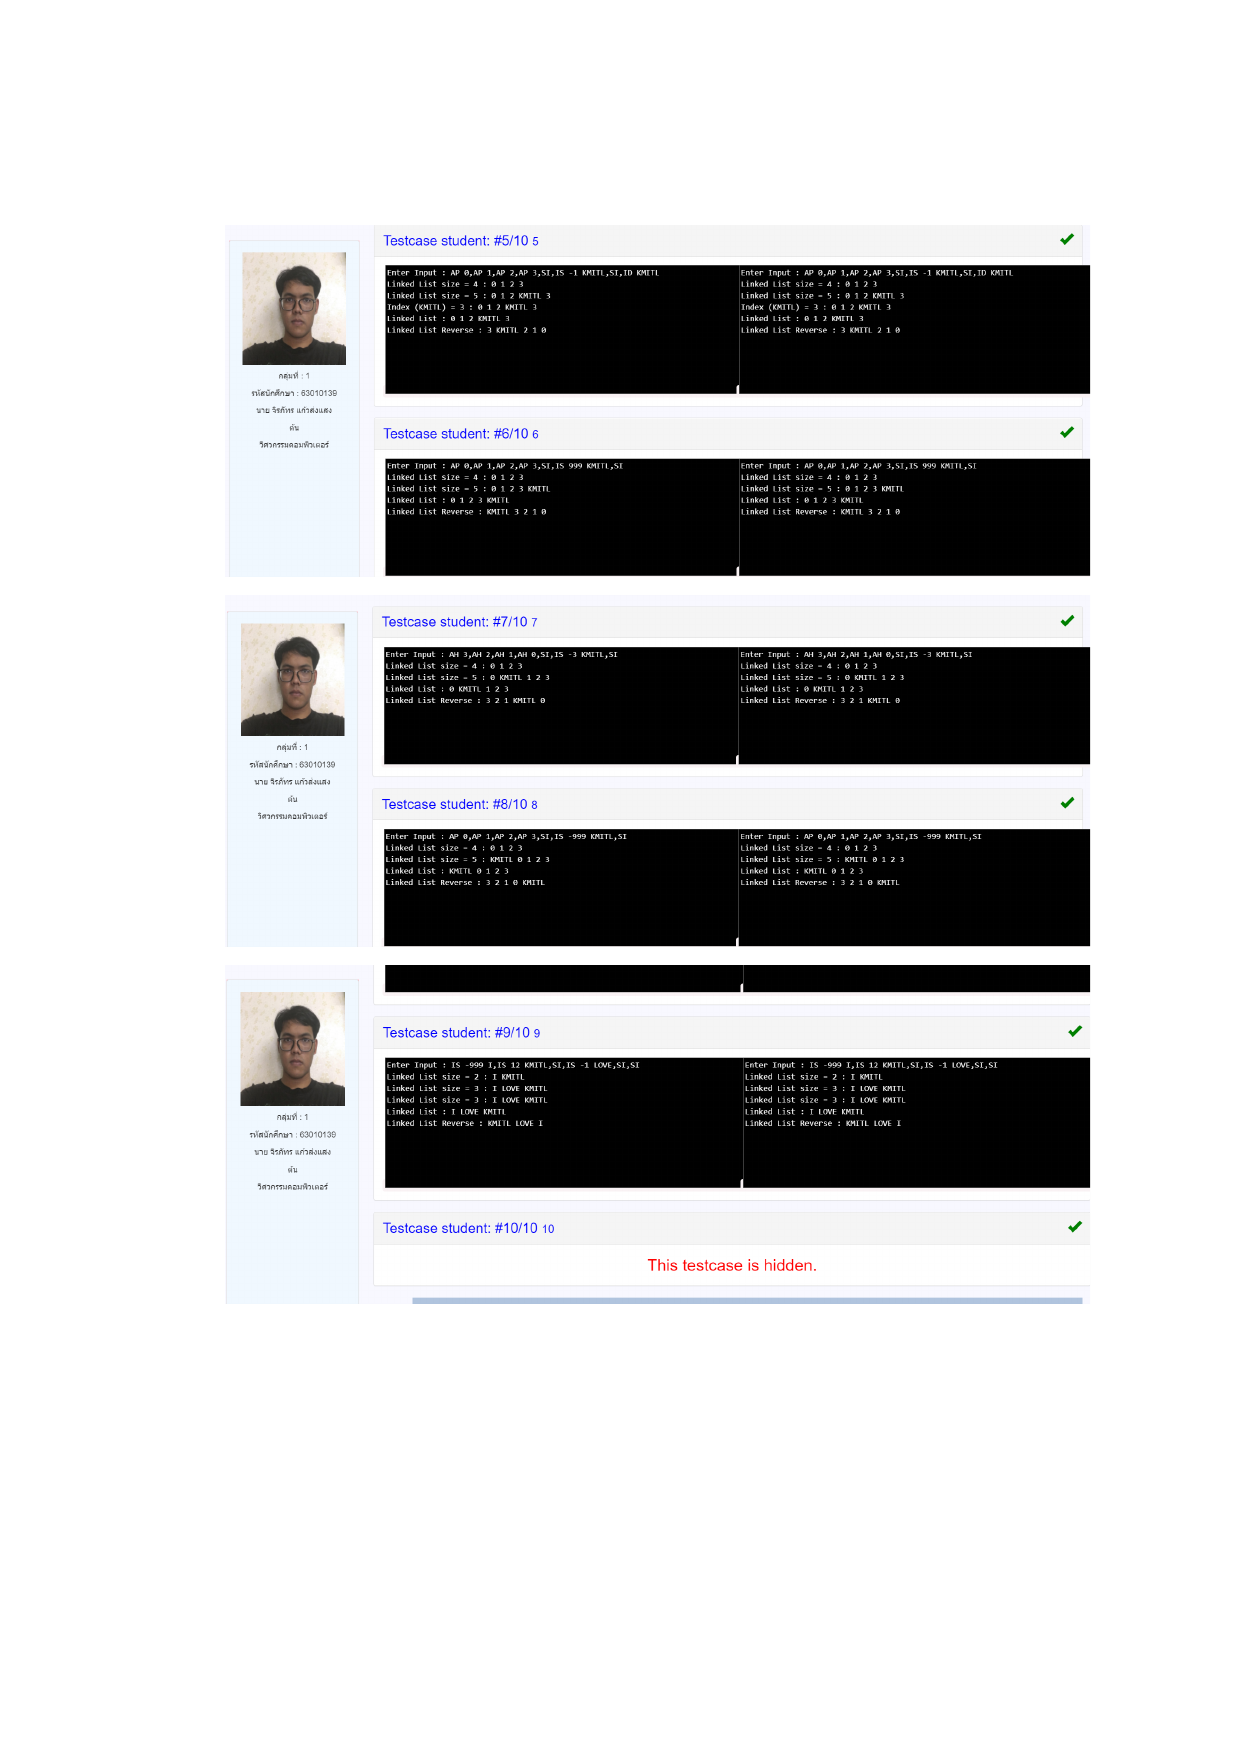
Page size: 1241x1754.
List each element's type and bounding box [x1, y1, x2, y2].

picture [225, 965, 1091, 1304]
picture [225, 595, 1091, 947]
picture [225, 225, 1091, 577]
